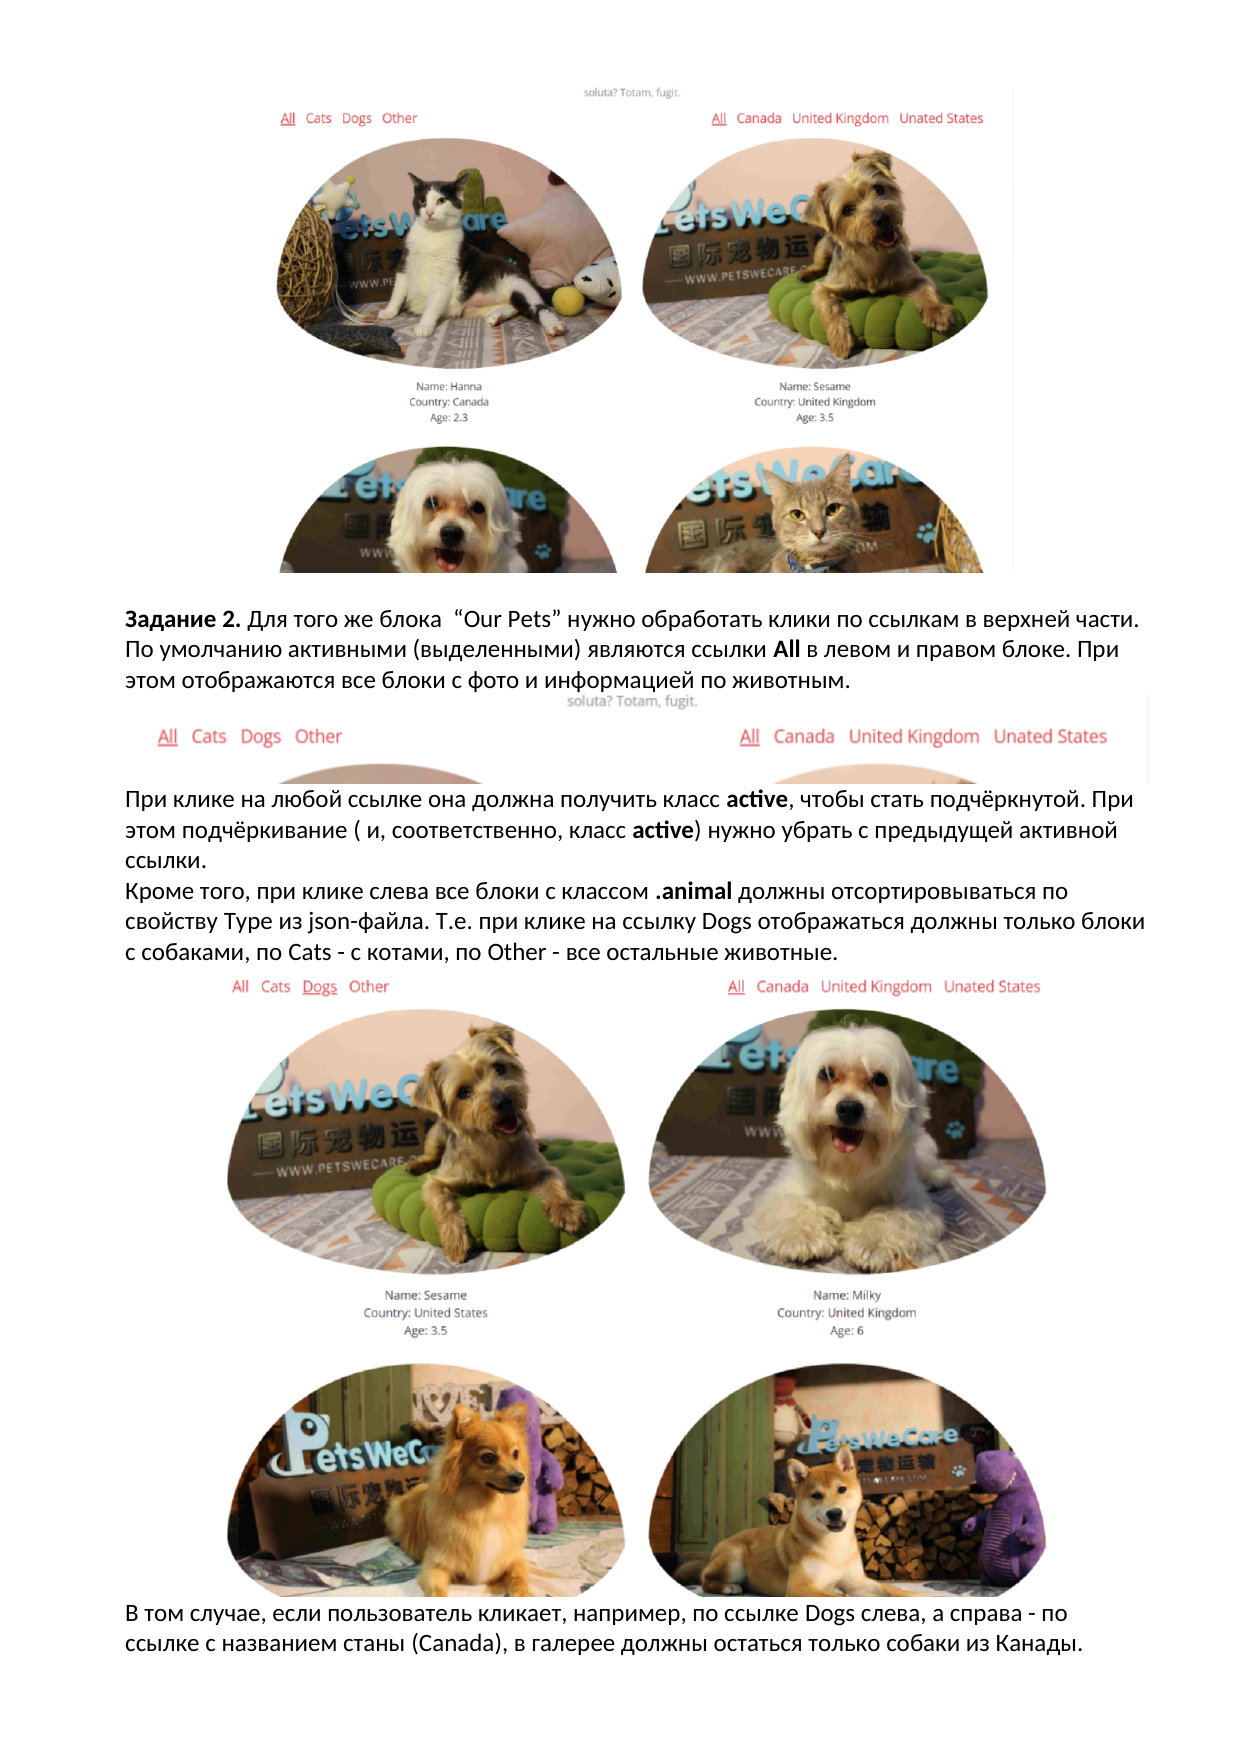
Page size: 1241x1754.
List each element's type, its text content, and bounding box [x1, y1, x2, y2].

picture [125, 694, 1149, 784]
text В том случае, если пользователь кликает, например, по ссылке Dogs слева, а справа - по ссылке с названием станы (Canada), в галерее должны остаться только собаки из Канады. [125, 1597, 1146, 1658]
picture [257, 87, 1014, 573]
text Задание 2. Для того же блока “Our Pets” нужно обработать клики по ссылкам в верхней части. По умолчанию активными (выделенными) являются ссылки All в левом и правом блоке. При этом отображаются все блоки с фото и информацией по животным. [125, 603, 1146, 694]
text Кроме того, при клике слева все блоки с классом .animal должны отсортировываться по свойству Type из json-файла. Т.е. при клике на ссылку Dogs отображаться должны только блоки с собаками, по Cats - с котами, по Other - все остальные животные. [125, 875, 1146, 966]
picture [162, 966, 1109, 1597]
text При клике на любой ссылке она должна получить класс active, чтобы стать подчёркнутой. При этом подчёркивание ( и, соответственно, класс active) нужно убрать с предыдущей активной ссылки. [125, 784, 1146, 875]
